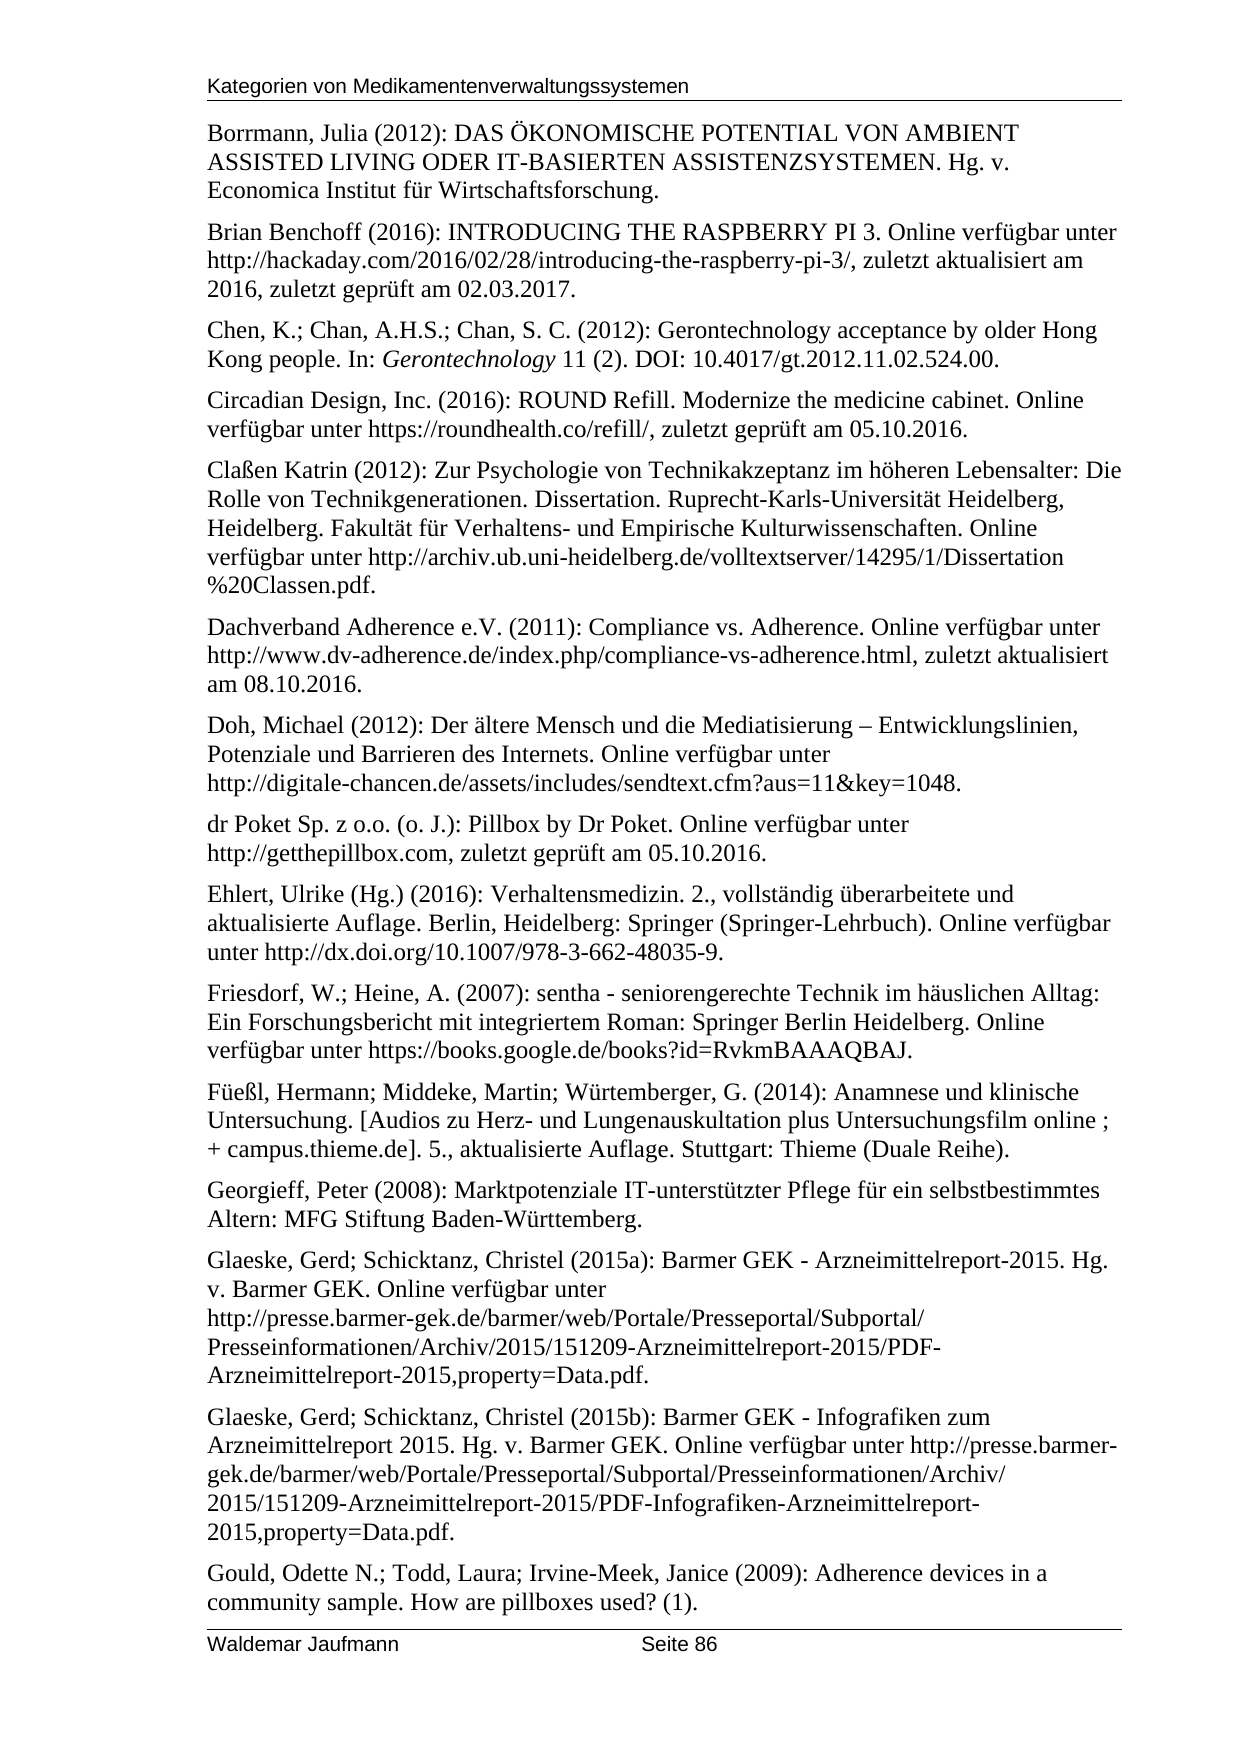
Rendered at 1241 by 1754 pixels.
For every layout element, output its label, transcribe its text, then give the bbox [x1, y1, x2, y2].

text dr Poket Sp. z o.o. (o. J.): Pillbox by Dr Poket. Online verfügbar unter http://getthepillbox.com, zuletzt geprüft am 05.10.2016. [207, 809, 1122, 867]
text Glaeske, Gerd; Schicktanz, Christel (2015b): Barmer GEK - Infografiken zum Arzneimittelreport 2015. Hg. v. Barmer GEK. Online verfügbar unter http://presse.barmer-gek.de/barmer/web/Portale/Presseportal/Subportal/Presseinformationen/Archiv/2015/151209-Arzneimittelreport-2015/PDF-Infografiken-Arzneimittelreport-2015,property=Data.pdf. [207, 1402, 1122, 1546]
text Georgieff, Peter (2008): Marktpotenziale IT-unterstützter Pflege für ein selbstbestimmtes Altern: MFG Stiftung Baden-Württemberg. [207, 1176, 1122, 1233]
text Ehlert, Ulrike (Hg.) (2016): Verhaltensmedizin. 2., vollständig überarbeitete und aktualisierte Auflage. Berlin, Heidelberg: Springer (Springer-Lehrbuch). Online verfügbar unter http://dx.doi.org/10.1007/978-3-662-48035-9. [207, 879, 1122, 966]
text Gould, Odette N.; Todd, Laura; Irvine-Meek, Janice (2009): Adherence devices in a community sample. How are pillboxes used? (1). [207, 1558, 1122, 1616]
text Füeßl, Hermann; Middeke, Martin; Würtemberger, G. (2014): Anamnese und klinische Untersuchung. [Audios zu Herz- und Lungenauskultation plus Untersuchungsfilm online ; + campus.thieme.de]. 5., aktualisierte Auflage. Stuttgart: Thieme (Duale Reihe). [207, 1077, 1122, 1163]
text Dachverband Adherence e.V. (2011): Compliance vs. Adherence. Online verfügbar unter http://www.dv-adherence.de/index.php/compliance-vs-adherence.html, zuletzt aktualisiert am 08.10.2016. [207, 612, 1122, 698]
text Brian Benchoff (2016): INTRODUCING THE RASPBERRY PI 3. Online verfügbar unter http://hackaday.com/2016/02/28/introducing-the-raspberry-pi-3/, zuletzt aktualisiert am 2016, zuletzt geprüft am 02.03.2017. [207, 217, 1122, 303]
text Chen, K.; Chan, A.H.S.; Chan, S. C. (2012): Gerontechnology acceptance by older Hong Kong people. In: Gerontechnology 11 (2). DOI: 10.4017/gt.2012.11.02.524.00. [207, 316, 1122, 373]
text Circadian Design, Inc. (2016): ROUND Refill. Modernize the medicine cabinet. Online verfügbar unter https://roundhealth.co/refill/, zuletzt geprüft am 05.10.2016. [207, 386, 1122, 443]
text Claßen Katrin (2012): Zur Psychologie von Technikakzeptanz im höheren Lebensalter: Die Rolle von Technikgenerationen. Dissertation. Ruprecht-Karls-Universität Heidelberg, Heidelberg. Fakultät für Verhaltens- und Empirische Kulturwissenschaften. Online verfügbar unter http://archiv.ub.uni-heidelberg.de/volltextserver/14295/1/Dissertation%20Classen.pdf. [207, 456, 1122, 599]
text Glaeske, Gerd; Schicktanz, Christel (2015a): Barmer GEK - Arzneimittelreport-2015. Hg. v. Barmer GEK. Online verfügbar unter http://presse.barmer-gek.de/barmer/web/Portale/Presseportal/Subportal/Presseinformationen/Archiv/2015/151209-Arzneimittelreport-2015/PDF-Arzneimittelreport-2015,property=Data.pdf. [207, 1246, 1122, 1389]
text Borrmann, Julia (2012): DAS ÖKONOMISCHE POTENTIAL VON AMBIENT ASSISTED LIVING ODER IT-BASIERTEN ASSISTENZSYSTEMEN. Hg. v. Economica Institut für Wirtschaftsforschung. [207, 118, 1122, 204]
text Doh, Michael (2012): Der ältere Mensch und die Mediatisierung – Entwicklungslinien, Potenziale und Barrieren des Internets. Online verfügbar unter http://digitale-chancen.de/assets/includes/sendtext.cfm?aus=11&key=1048. [207, 711, 1122, 797]
text Friesdorf, W.; Heine, A. (2007): sentha - seniorengerechte Technik im häuslichen Alltag: Ein Forschungsbericht mit integriertem Roman: Springer Berlin Heidelberg. Online verfügbar unter https://books.google.de/books?id=RvkmBAAAQBAJ. [207, 978, 1122, 1064]
